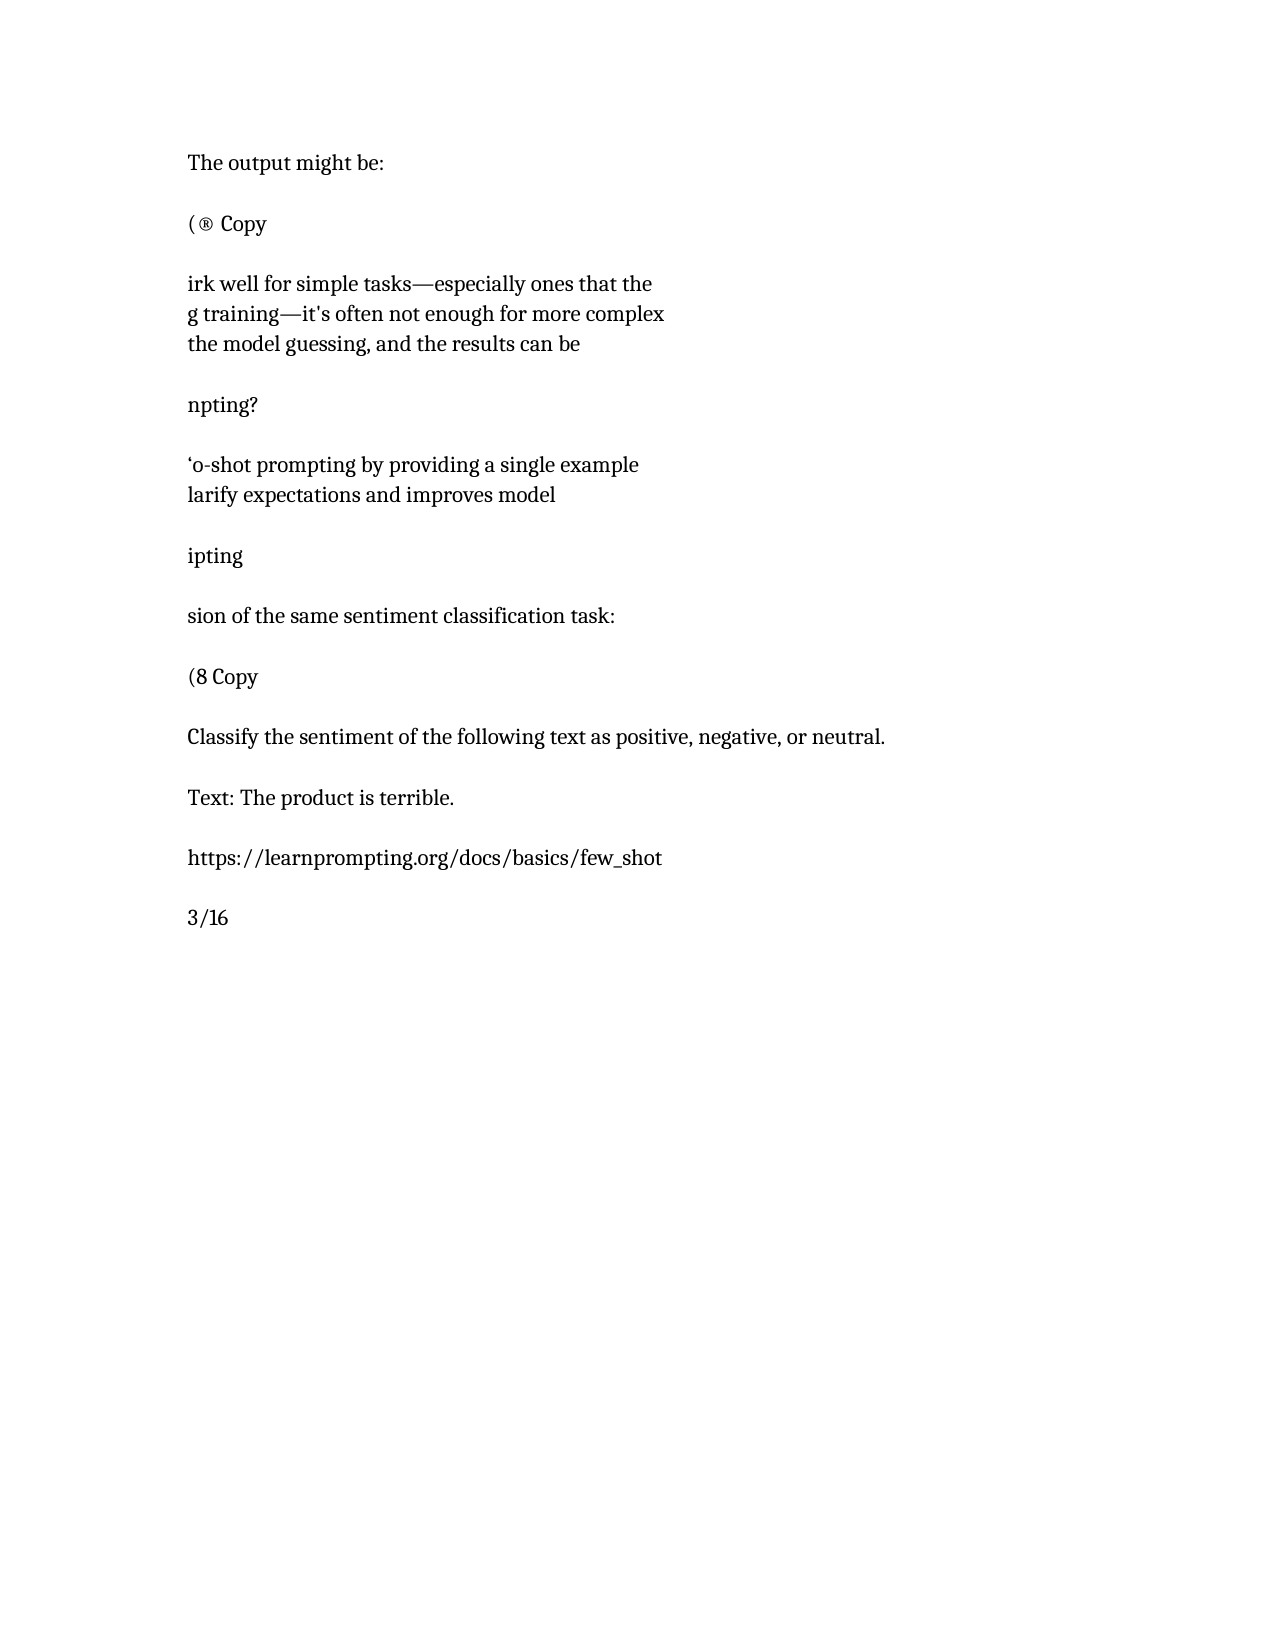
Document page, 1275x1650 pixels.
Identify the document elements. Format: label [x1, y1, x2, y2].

text [187, 150, 1087, 962]
